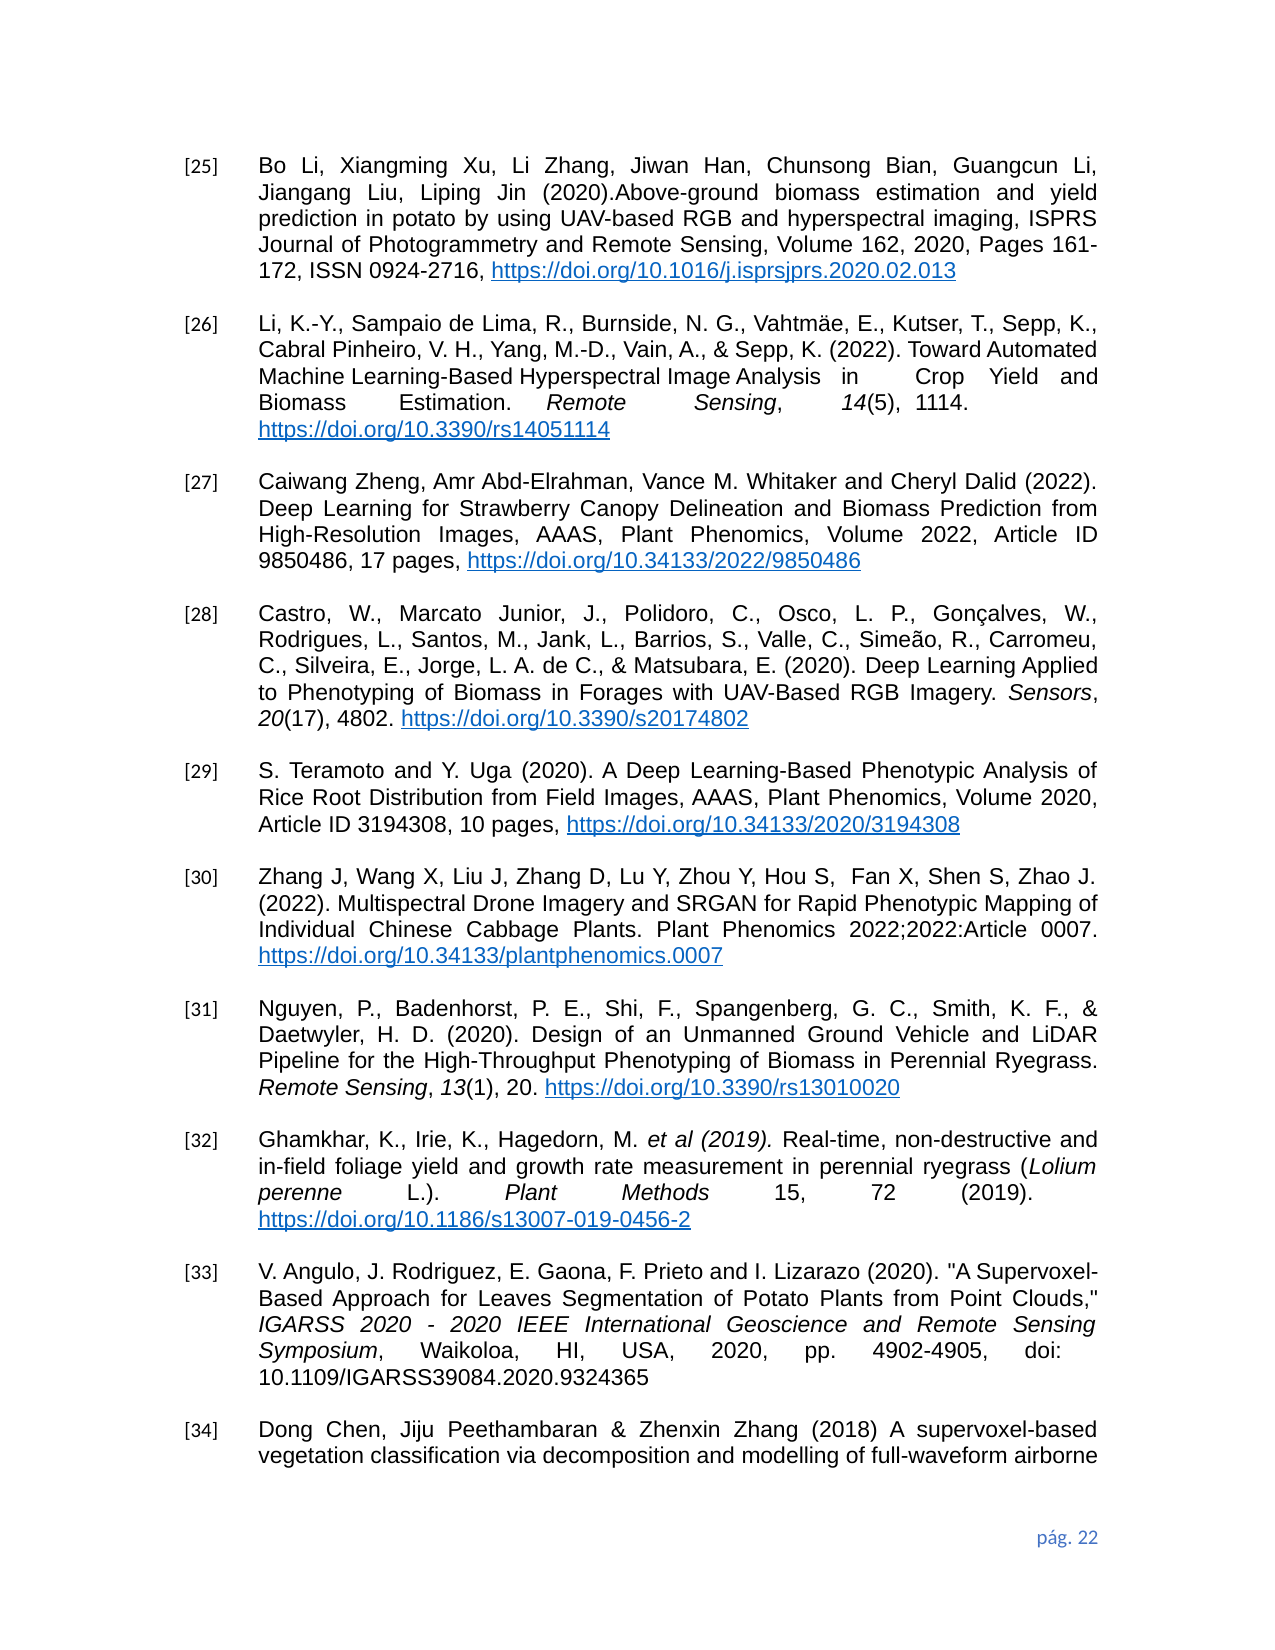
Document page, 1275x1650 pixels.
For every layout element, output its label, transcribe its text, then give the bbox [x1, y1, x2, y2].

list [184, 1416, 1098, 1469]
list Ghamkhar, K., Irie, K., Hagedorn, M. et al (2019). Real-time, non-destructive and in-field foliage yield and growth rate measurement in perennial ryegrass (Lolium perenne L.). Plant Methods 15, 72 (2019). https://doi.org/10.1186/s13007-019-0456-2 [184, 1126, 1098, 1232]
list Castro, W., Marcato Junior, J., Polidoro, C., Osco, L. P., Gonçalves, W., Rodrigues, L., Santos, M., Jank, L., Barrios, S., Valle, C., Simeão, R., Carromeu, C., Silveira, E., Jorge, L. A. de C., & Matsubara, E. (2020). Deep Learning Applied to Phenotyping of Biomass in Forages with UAV-Based RGB Imagery. Sensors, 20(17), 4802. https://doi.org/10.3390/s20174802 [184, 599, 1098, 732]
list Nguyen, P., Badenhorst, P. E., Shi, F., Spangenberg, G. C., Smith, K. F., & Daetwyler, H. D. (2020). Design of an Unmanned Ground Vehicle and LiDAR Pipeline for the High-Throughput Phenotyping of Biomass in Perennial Ryegrass. Remote Sensing, 13(1), 20. https://doi.org/10.3390/rs13010020 [184, 994, 1098, 1100]
list S. Teramoto and Y. Uga (2020). A Deep Learning-Based Phenotypic Analysis of Rice Root Distribution from Field Images, AAAS, Plant Phenomics, Volume 2020, Article ID 3194308, 10 pages, https://doi.org/10.34133/2020/3194308 [184, 757, 1098, 837]
list Li, K.-Y., Sampaio de Lima, R., Burnside, N. G., Vahtmäe, E., Kutser, T., Sepp, K., Cabral Pinheiro, V. H., Yang, M.-D., Vain, A., & Sepp, K. (2022). Toward Automated Machine Learning-Based Hyperspectral Image Analysis in Crop Yield and Biomass Estimation. Remote Sensing, 14(5), 1114. https://doi.org/10.3390/rs14051114 [184, 310, 1098, 442]
list Caiwang Zheng, Amr Abd-Elrahman, Vance M. Whitaker and Cheryl Dalid (2022). Deep Learning for Strawberry Canopy Delineation and Biomass Prediction from High-Resolution Images, AAAS, Plant Phenomics, Volume 2022, Article ID 9850486, 17 pages, https://doi.org/10.34133/2022/9850486 [184, 468, 1098, 573]
list V. Angulo, J. Rodriguez, E. Gaona, F. Prieto and I. Lizarazo (2020). "A Supervoxel-Based Approach for Leaves Segmentation of Potato Plants from Point Clouds," IGARSS 2020 - 2020 IEEE International Geoscience and Remote Sensing Symposium, Waikoloa, HI, USA, 2020, pp. 4902-4905, doi: 10.1109/IGARSS39084.2020.9324365 [184, 1258, 1098, 1390]
list Zhang J, Wang X, Liu J, Zhang D, Lu Y, Zhou Y, Hou S, Fan X, Shen S, Zhao J. (2022). Multispectral Drone Imagery and SRGAN for Rapid Phenotypic Mapping of Individual Chinese Cabbage Plants. Plant Phenomics 2022;2022:Article 0007. https://doi.org/10.34133/plantphenomics.0007 [184, 863, 1098, 968]
list Bo Li, Xiangming Xu, Li Zhang, Jiwan Han, Chunsong Bian, Guangcun Li, Jiangang Liu, Liping Jin (2020).Above-ground biomass estimation and yield prediction in potato by using UAV-based RGB and hyperspectral imaging, ISPRS Journal of Photogrammetry and Remote Sensing, Volume 162, 2020, Pages 161-172, ISSN 0924-2716, https://doi.org/10.1016/j.isprsjprs.2020.02.013 [184, 152, 1098, 284]
